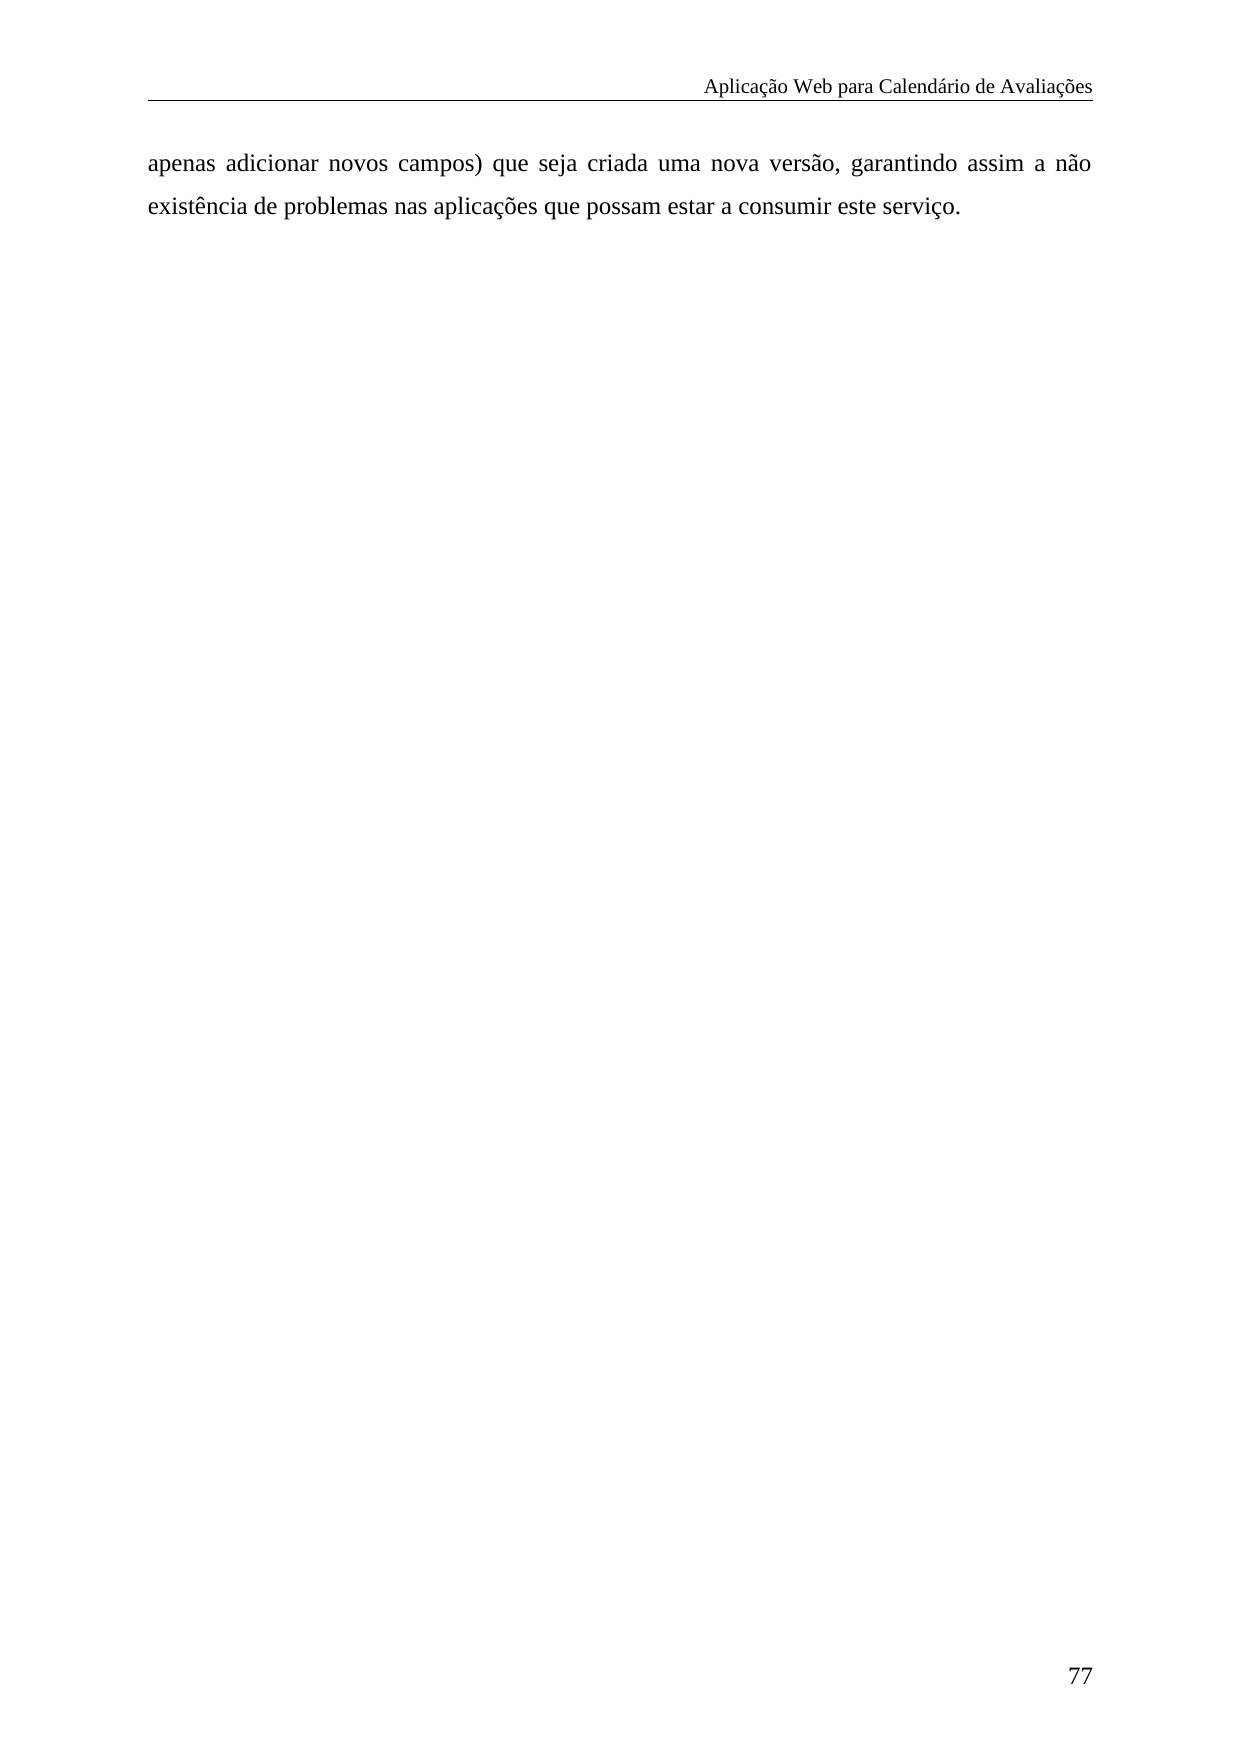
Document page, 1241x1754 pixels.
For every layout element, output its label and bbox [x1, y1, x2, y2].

text [148, 148, 1093, 219]
